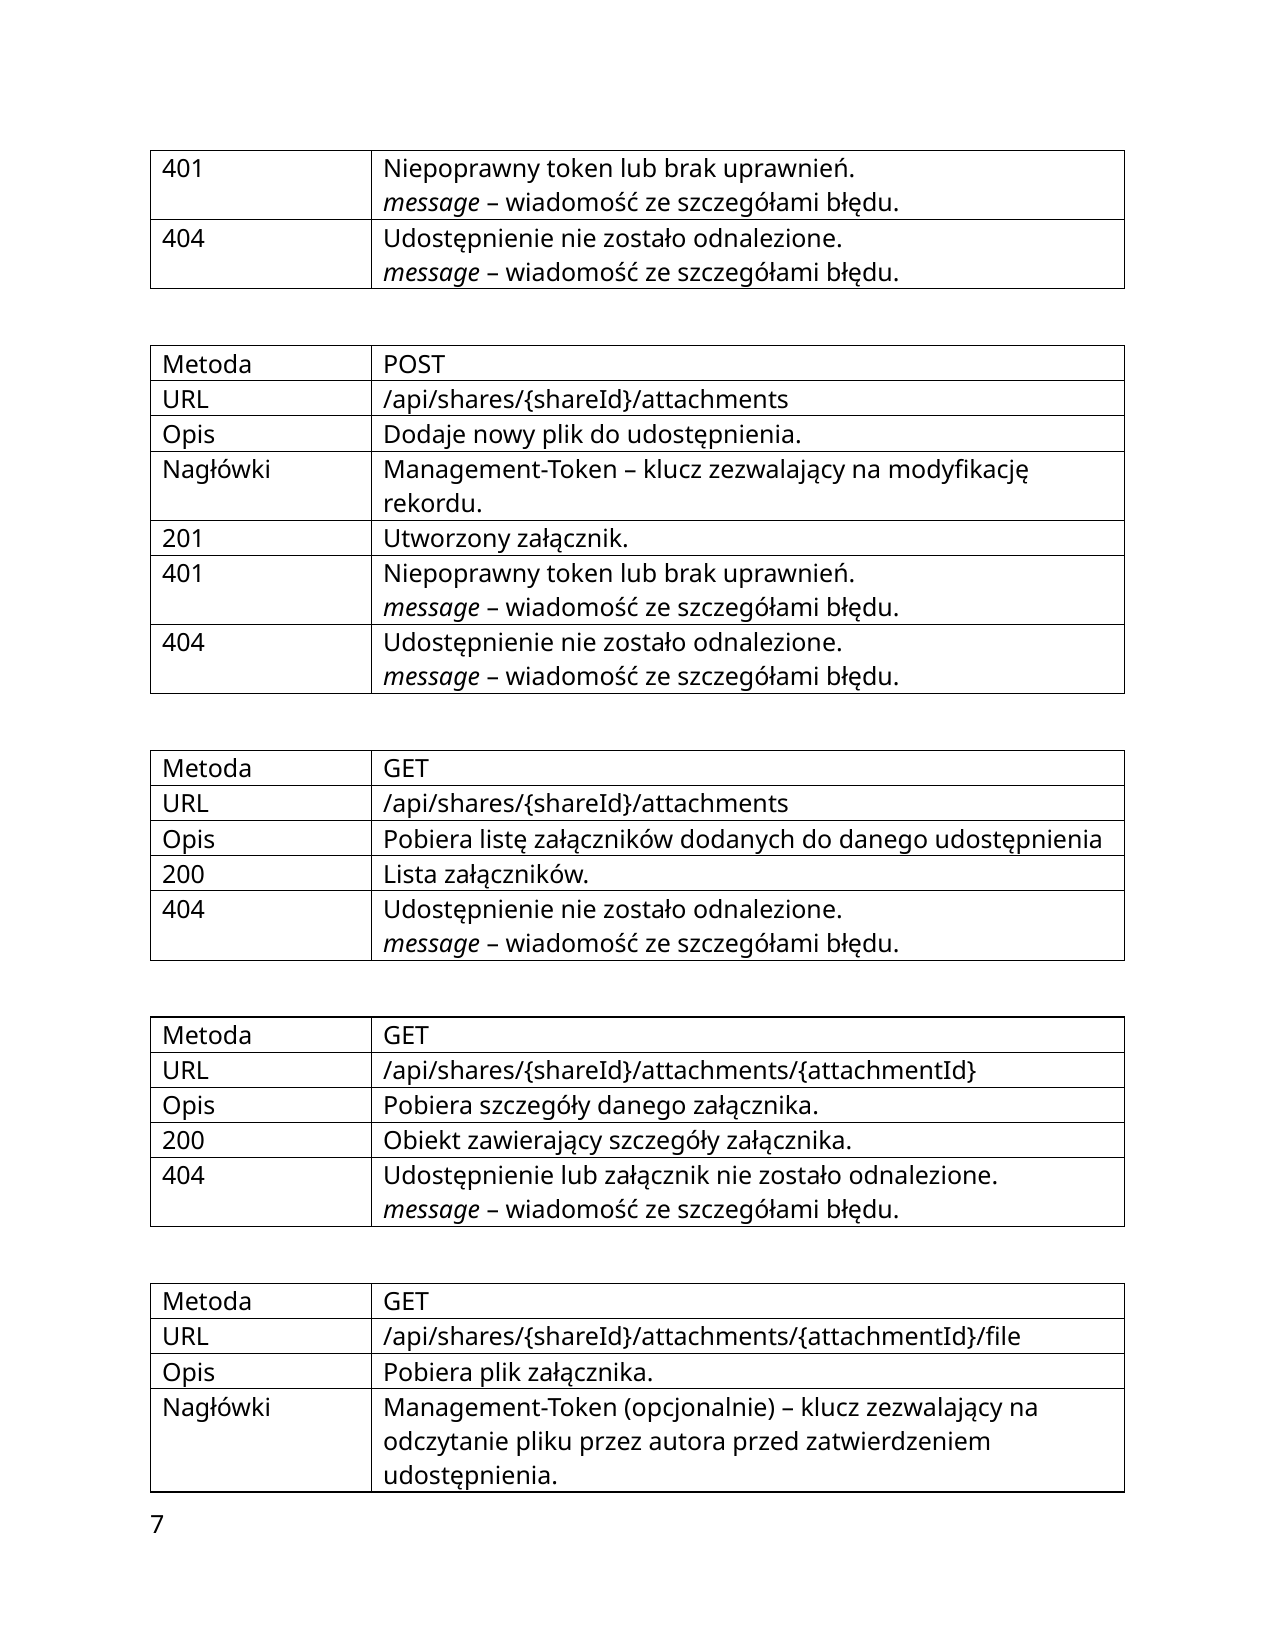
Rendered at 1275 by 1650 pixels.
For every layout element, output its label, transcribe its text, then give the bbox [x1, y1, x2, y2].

table_cell Pobiera listę załączników dodanych do danego udostępnienia [372, 821, 1124, 855]
table_cell URL [151, 1319, 371, 1353]
table_header POST [372, 346, 1124, 380]
table_cell Pobiera plik załącznika. [372, 1354, 1124, 1388]
table_cell Niepoprawny token lub brak uprawnień. message – wiadomość ze szczegółami błędu. [372, 556, 1124, 624]
table_cell URL [151, 381, 371, 415]
table_header Metoda [151, 1018, 371, 1052]
table_header GET [372, 1284, 1124, 1318]
table_header Metoda [151, 1284, 371, 1318]
table_cell /api/shares/{shareId}/attachments/{attachmentId}/file [372, 1319, 1124, 1353]
table_cell Udostępnienie lub załącznik nie zostało odnalezione. message – wiadomość ze szczegółami błędu. [372, 1158, 1124, 1226]
table_header GET [372, 751, 1124, 785]
table_cell Udostępnienie nie zostało odnalezione. message – wiadomość ze szczegółami błędu. [372, 891, 1124, 959]
table_cell /api/shares/{shareId}/attachments [372, 786, 1124, 820]
table_cell 201 [151, 521, 371, 555]
table_cell 404 [151, 1158, 371, 1226]
table_cell Udostępnienie nie zostało odnalezione. message – wiadomość ze szczegółami błędu. [372, 220, 1124, 288]
table_cell Opis [151, 1088, 371, 1122]
table_cell 200 [151, 856, 371, 890]
table_header Metoda [151, 751, 371, 785]
table_cell Opis [151, 1354, 371, 1388]
table_cell Opis [151, 821, 371, 855]
table_cell Dodaje nowy plik do udostępnienia. [372, 416, 1124, 451]
table_cell Lista załączników. [372, 856, 1124, 890]
table_cell URL [151, 1053, 371, 1087]
table_cell Nagłówki [151, 452, 371, 520]
table_cell 404 [151, 891, 371, 959]
table_cell 404 [151, 220, 371, 288]
table_cell /api/shares/{shareId}/attachments [372, 381, 1124, 415]
table_cell Udostępnienie nie zostało odnalezione. message – wiadomość ze szczegółami błędu. [372, 625, 1124, 693]
table_cell Management-Token – klucz zezwalający na modyfikację rekordu. [372, 452, 1124, 520]
table_cell URL [151, 786, 371, 820]
table_cell Niepoprawny token lub brak uprawnień. message – wiadomość ze szczegółami błędu. [372, 151, 1124, 219]
table_cell Utworzony załącznik. [372, 521, 1124, 555]
table_header Metoda [151, 346, 371, 380]
table_cell Pobiera szczegóły danego załącznika. [372, 1088, 1124, 1122]
table_cell Opis [151, 416, 371, 451]
table_cell 401 [151, 556, 371, 624]
table_cell 404 [151, 625, 371, 693]
table_cell Management-Token (opcjonalnie) – klucz zezwalający na odczytanie pliku przez autora przed zatwierdzeniem udostępnienia. [372, 1389, 1124, 1491]
table_cell /api/shares/{shareId}/attachments/{attachmentId} [372, 1053, 1124, 1087]
table_cell 200 [151, 1123, 371, 1157]
table_cell Nagłówki [151, 1389, 371, 1491]
table_cell 401 [151, 151, 371, 219]
table_cell Obiekt zawierający szczegóły załącznika. [372, 1123, 1124, 1157]
table_header GET [372, 1018, 1124, 1052]
